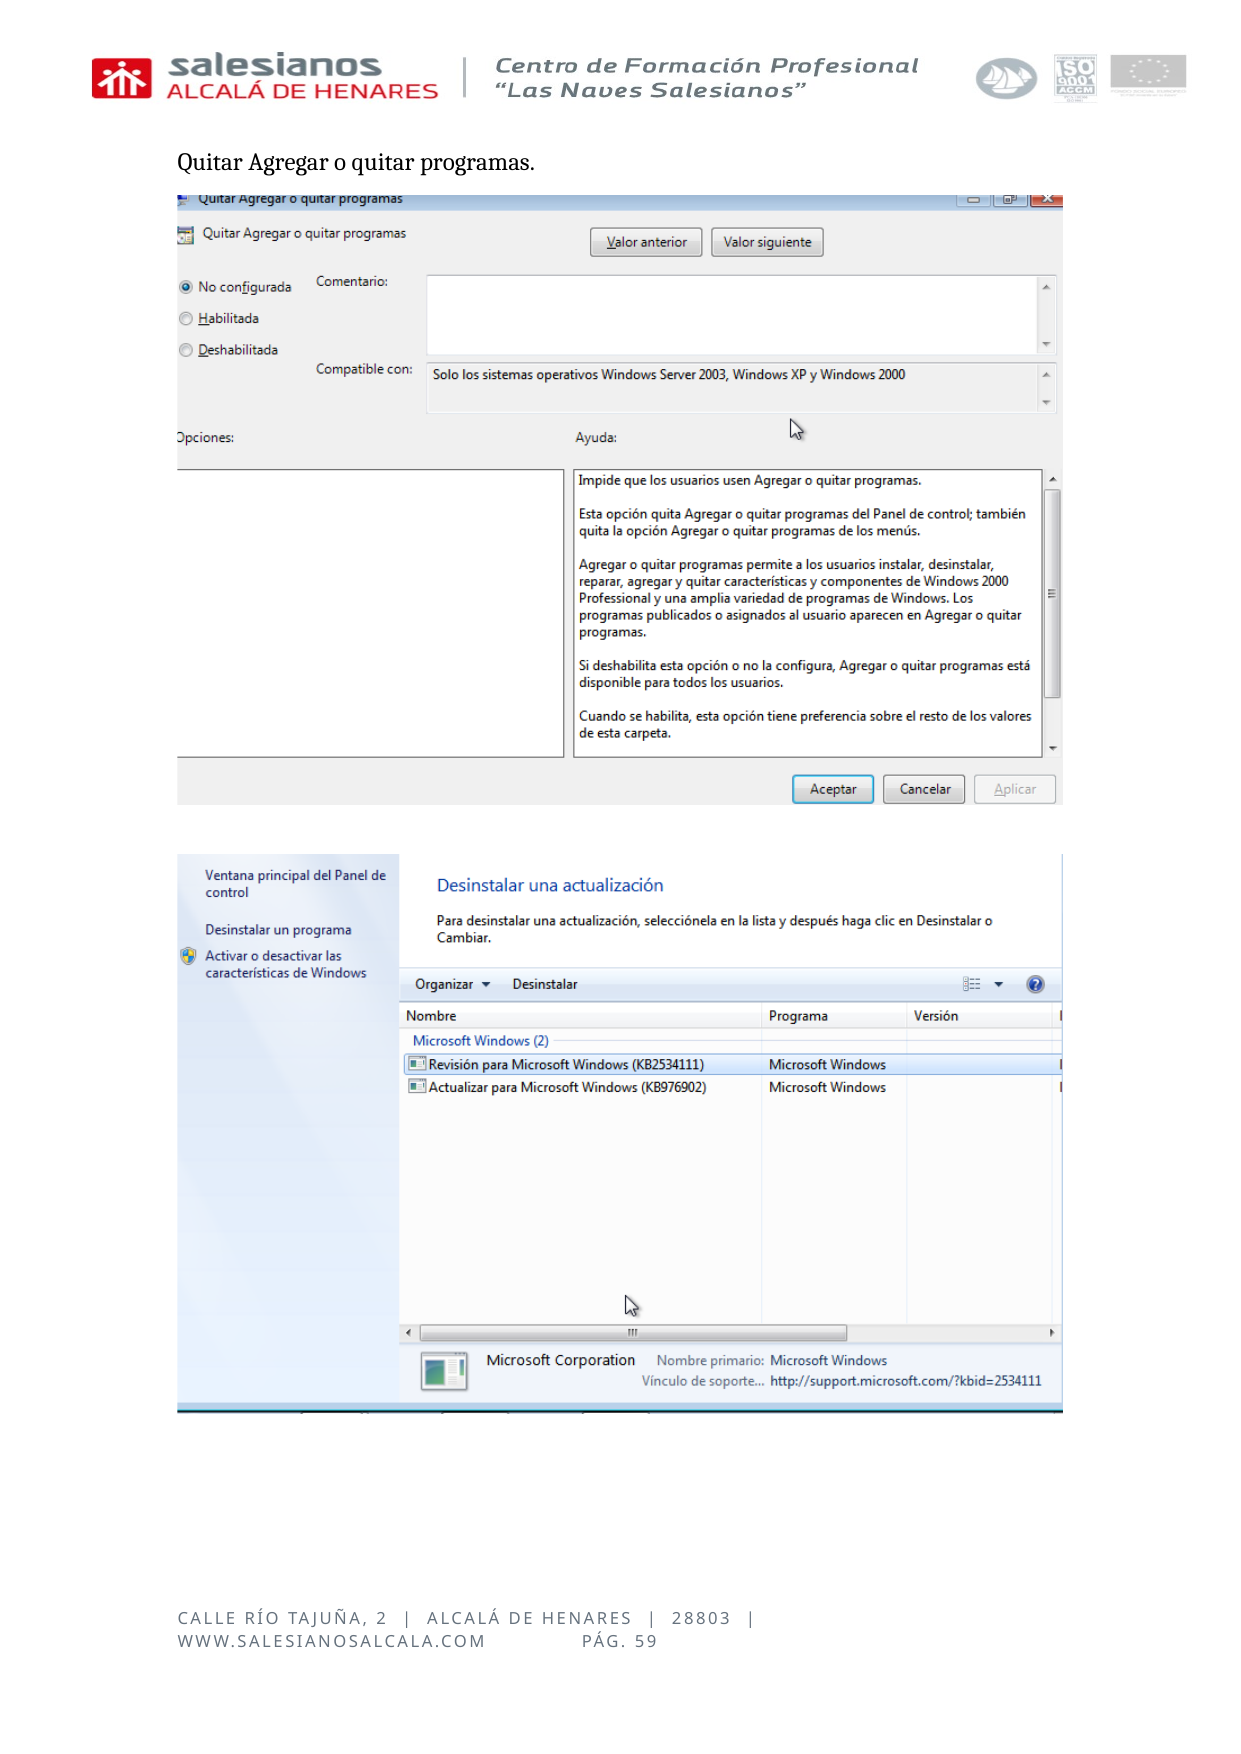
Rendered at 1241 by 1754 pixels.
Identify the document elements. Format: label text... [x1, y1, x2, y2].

picture [177, 195, 1063, 805]
text Quitar Agregar o quitar programas. [177, 148, 1063, 176]
picture [177, 854, 1063, 1414]
